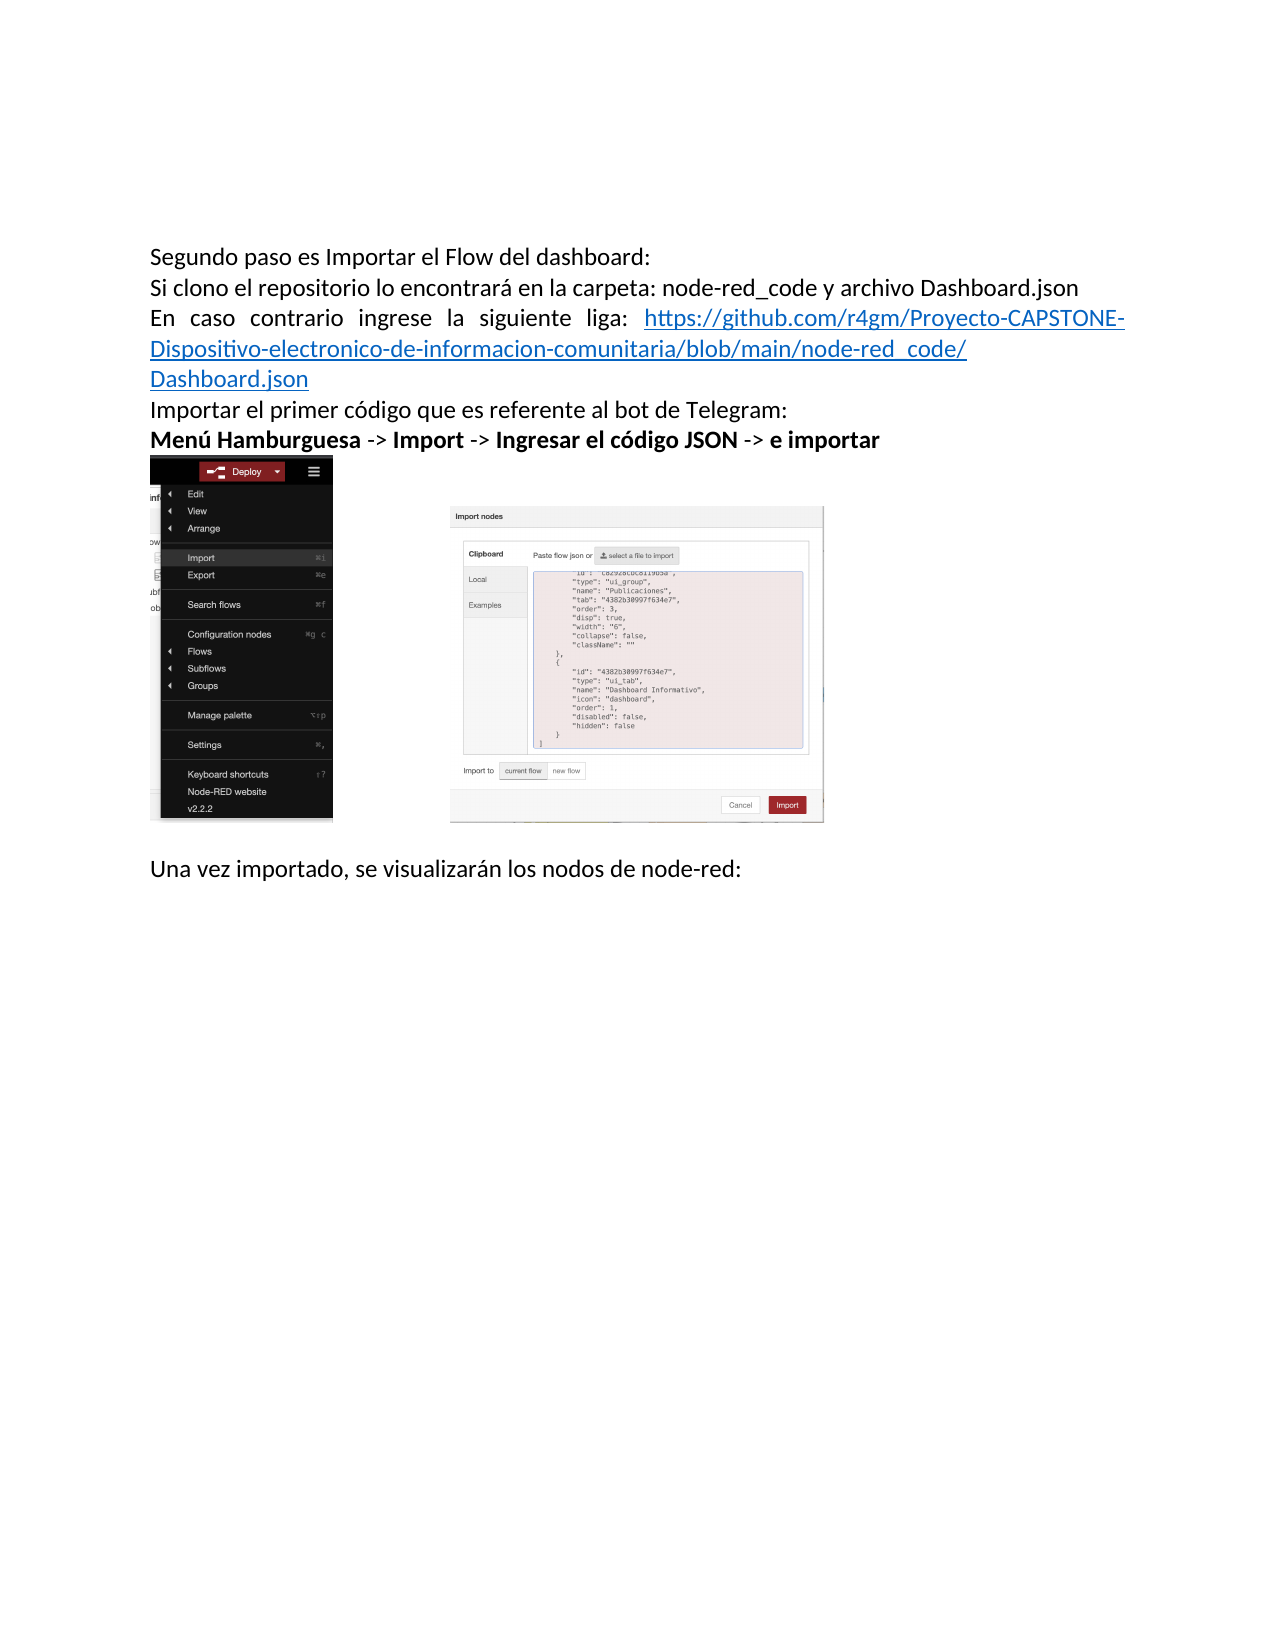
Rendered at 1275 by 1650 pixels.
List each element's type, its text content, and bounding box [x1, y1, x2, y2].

text Si clono el repositorio lo encontrará en la carpeta: node-red_code y archivo Dashboard.json [150, 272, 1125, 303]
text Una vez importado, se visualizarán los nodos de node-red: [150, 853, 1125, 884]
text En caso contrario ingrese la siguiente liga: https://github.com/r4gm/Proyecto-CAPSTONE-Dispositivo-electronico-de-informacion-comunitaria/blob/main/node-red_code/Dashboard.json [150, 303, 1125, 394]
text Segundo paso es Importar el Flow del dashboard: [150, 242, 1125, 272]
picture [450, 506, 825, 823]
picture [150, 455, 333, 823]
text Importar el primer código que es referente al bot de Telegram: [150, 394, 1125, 425]
text Menú Hamburguesa -> Import -> Ingresar el código JSON -> e importar [150, 425, 1125, 455]
